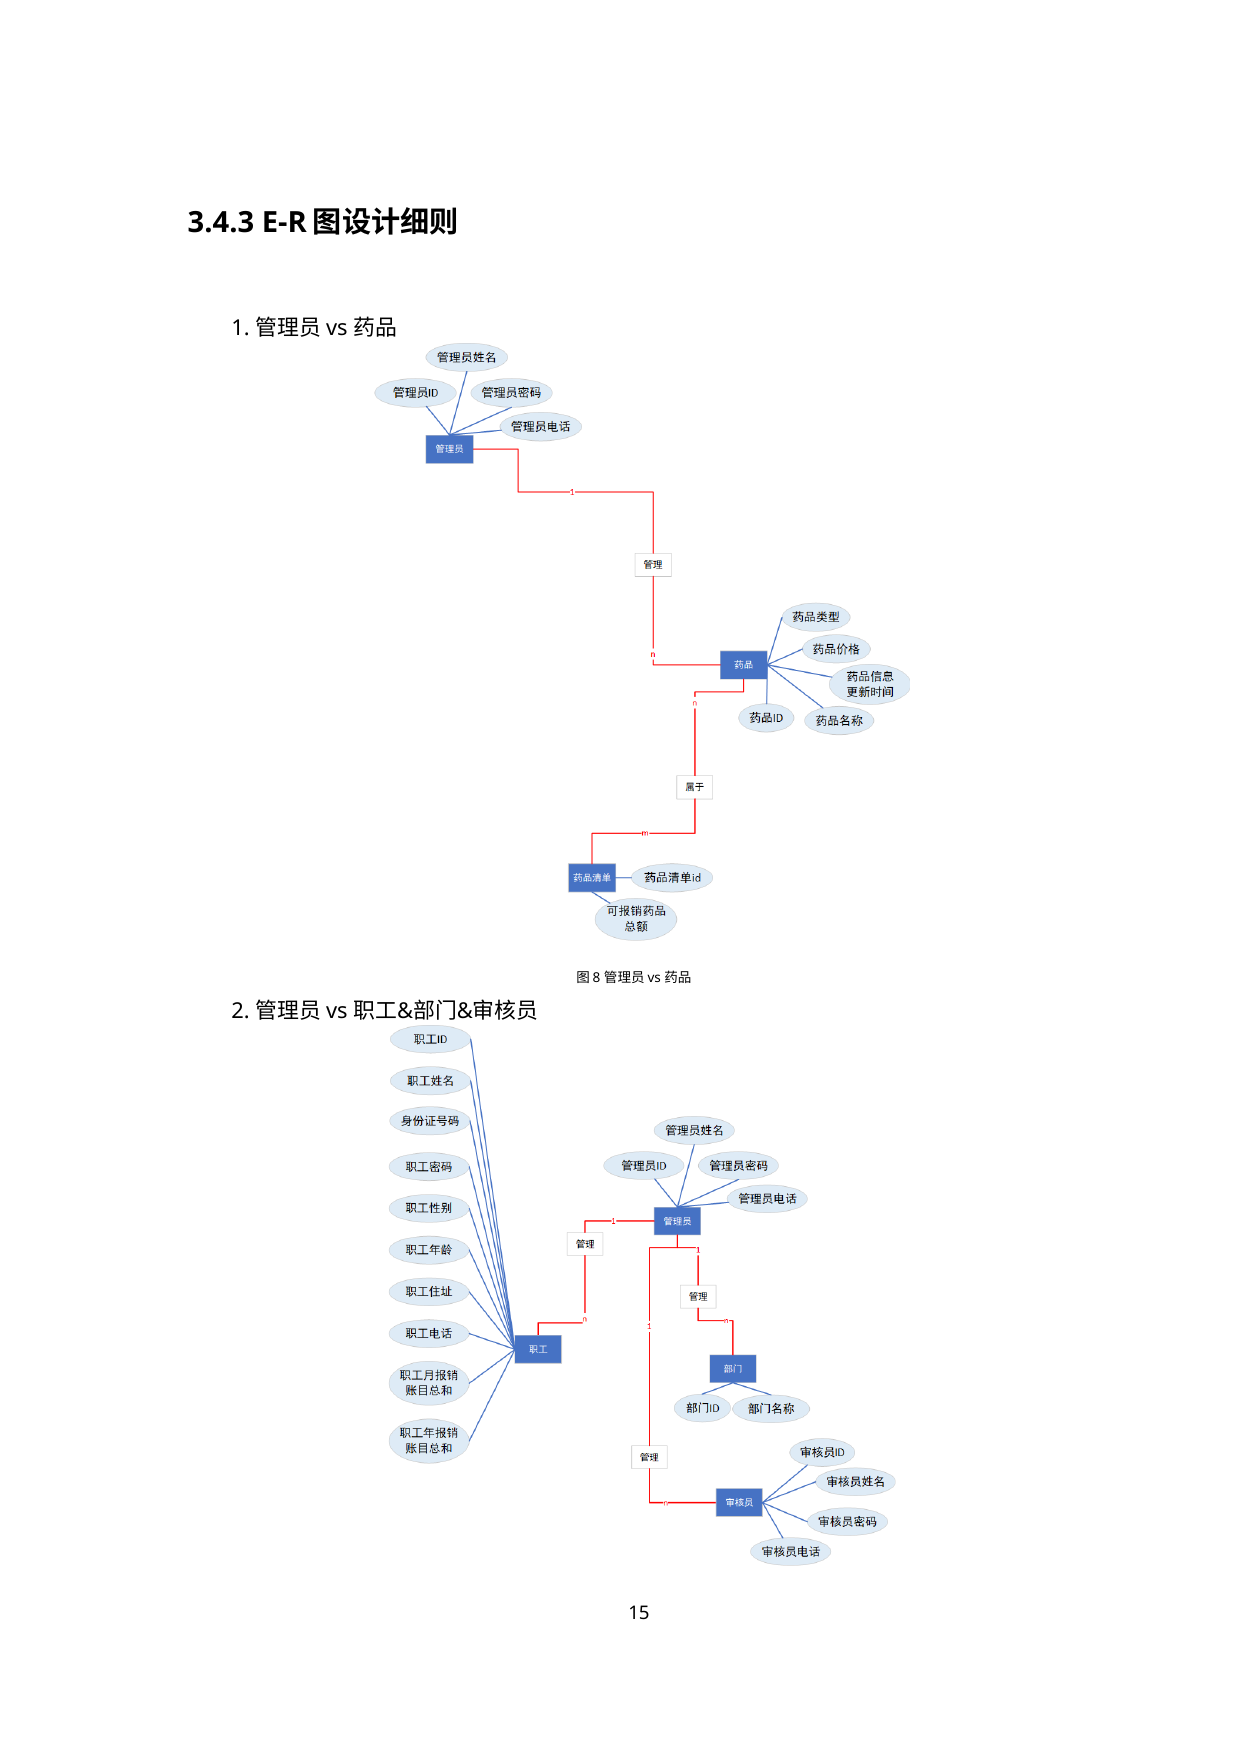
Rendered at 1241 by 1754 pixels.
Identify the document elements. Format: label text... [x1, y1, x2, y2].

text 图8 管理员 vs 药品 [187, 960, 1053, 992]
subtitle 3.4.3 E-R图设计细则 [187, 187, 1053, 252]
text 2. 管理员 vs 职工&部门&审核员 [187, 992, 1053, 1025]
text 1. 管理员 vs 药品 [187, 310, 1053, 342]
picture [388, 1025, 896, 1566]
picture [374, 342, 910, 941]
